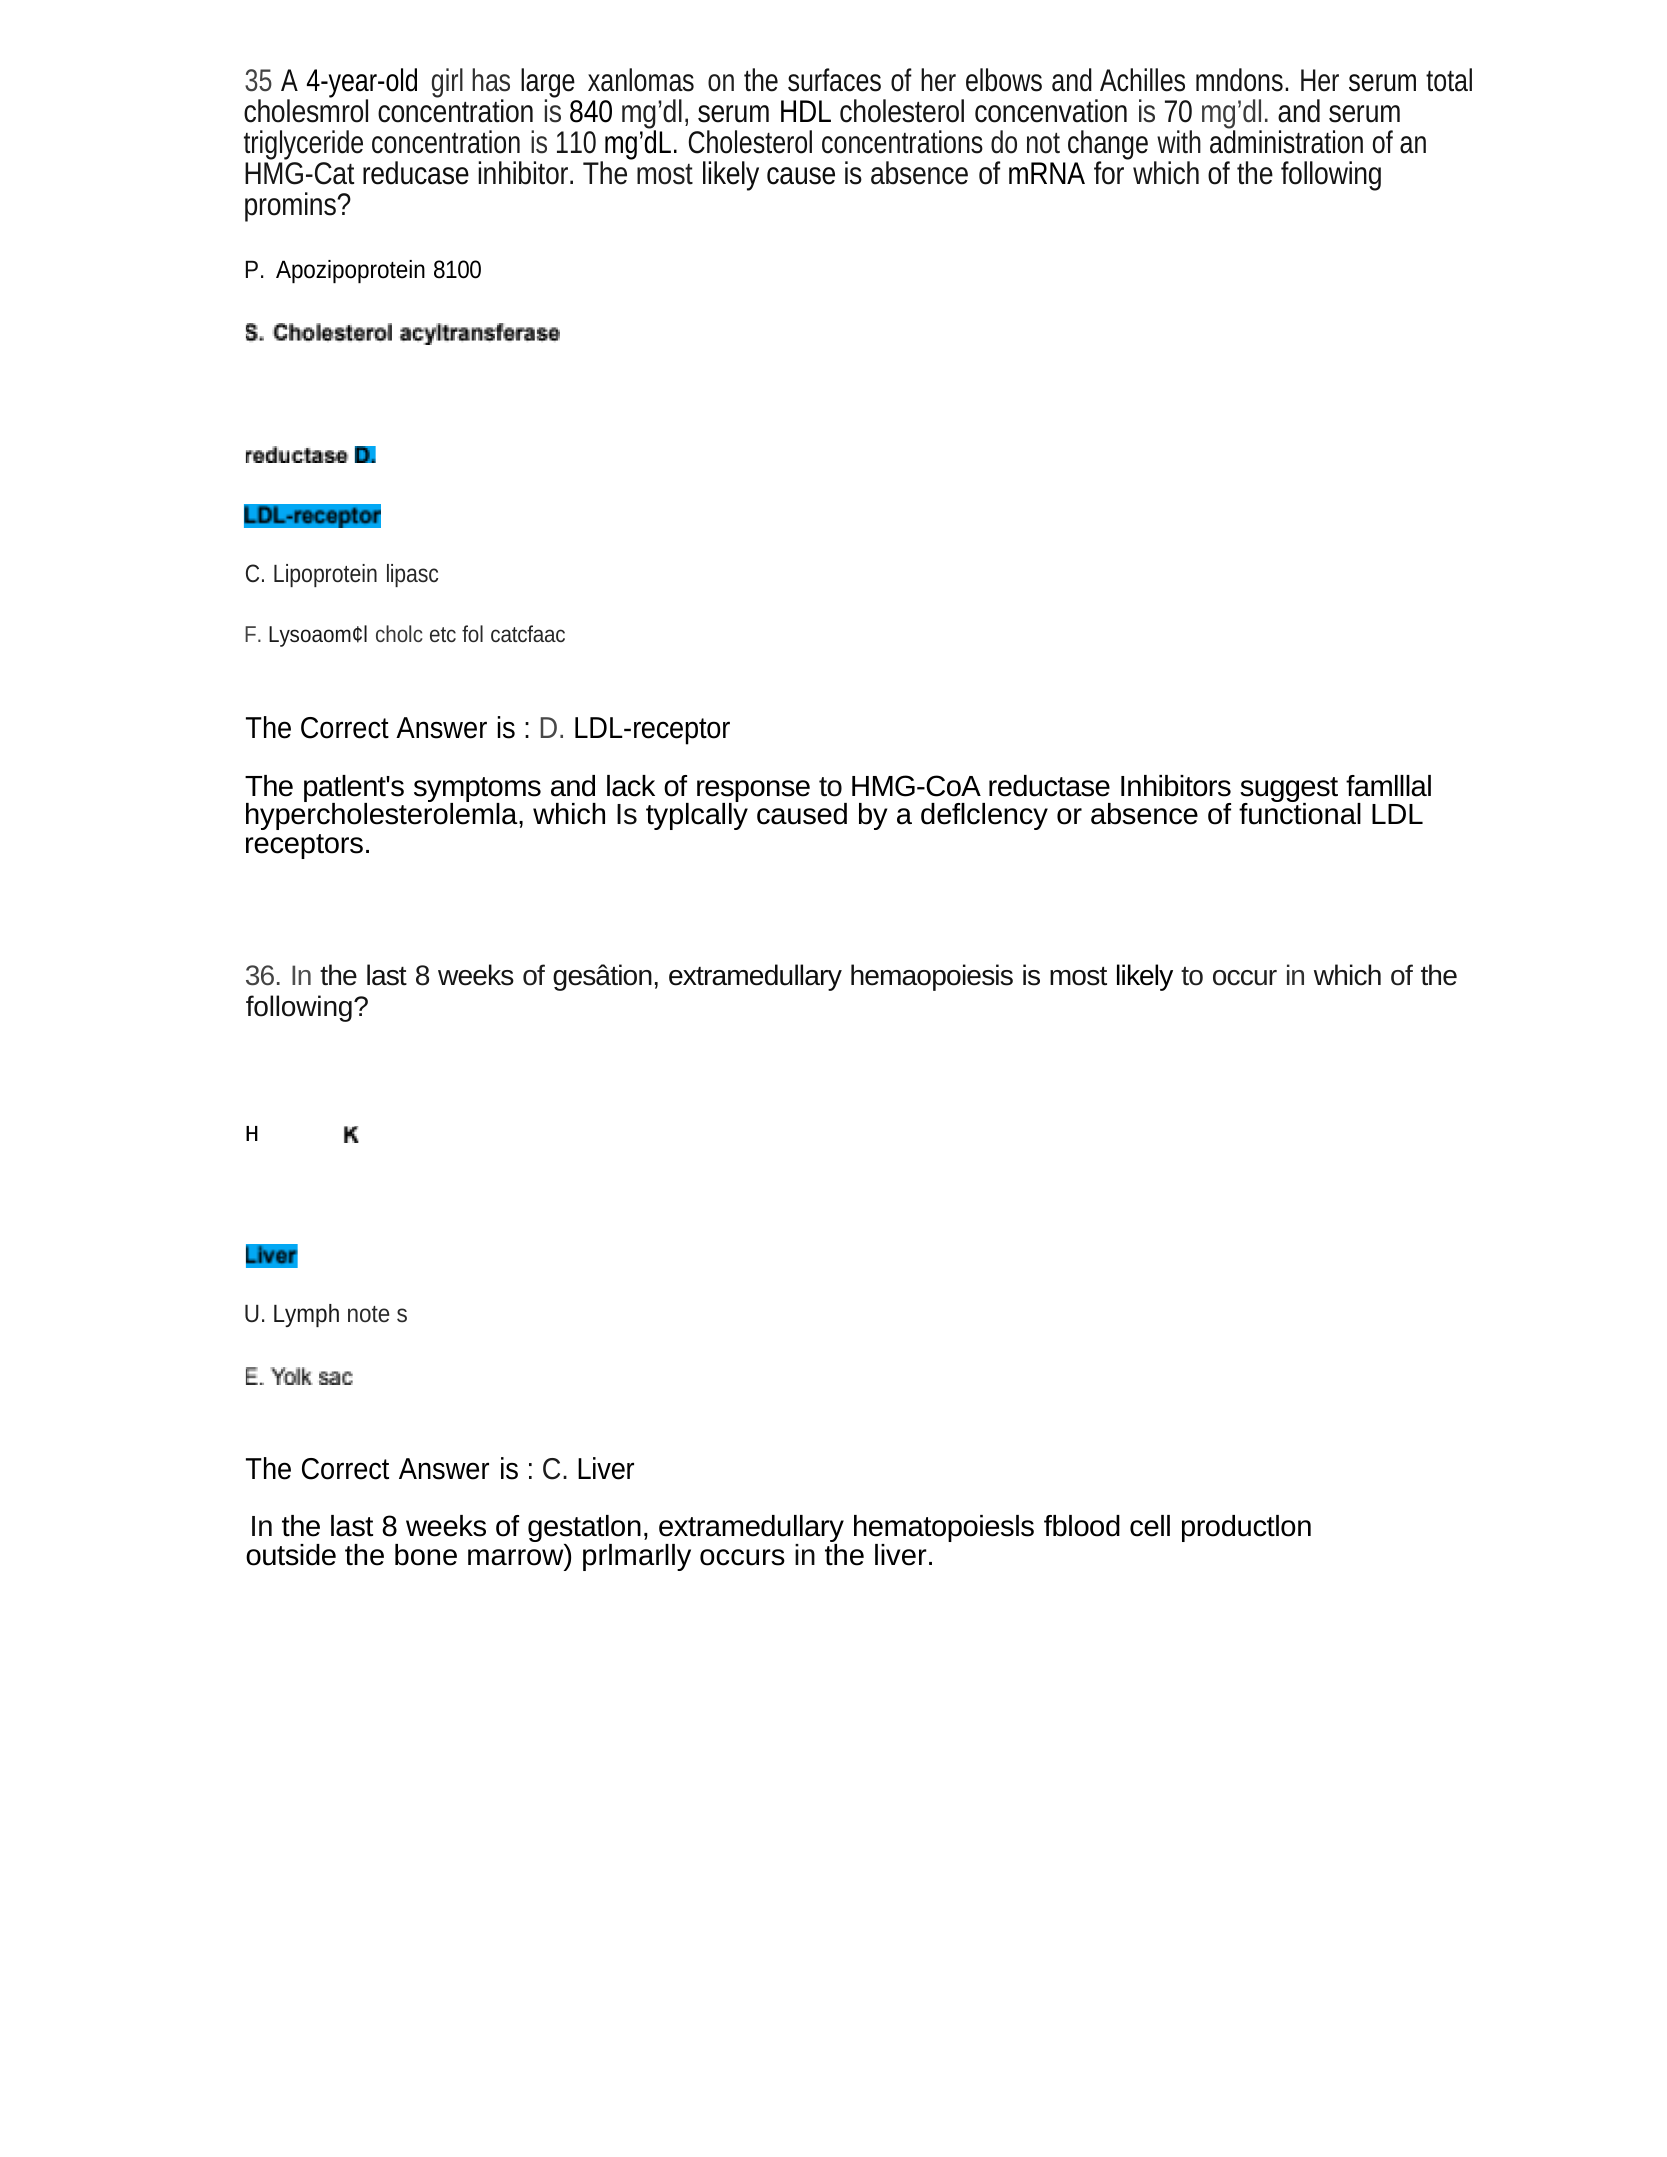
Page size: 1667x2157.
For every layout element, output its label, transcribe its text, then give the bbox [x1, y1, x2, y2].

picture [245, 323, 560, 345]
text H [244, 1122, 1504, 1148]
picture [245, 1367, 353, 1385]
text P. Apozipoprotein 8100 [244, 255, 1504, 284]
subtitle The patlent's symptoms and lack of response to HMG-CoA reductase Inhibitors suggest famlllal hypercholesterolemla, which Is typlcally caused by a deflclency or absence of functional LDL receptors. [244, 773, 1504, 860]
subtitle The Correct Answer is : D. LDL-receptor [245, 710, 1504, 745]
picture [343, 1126, 359, 1143]
subtitle In the last 8 weeks of gestatlon, extramedullary hematopoiesls fblood cell productlon outside the bone marrow) prlmarlly occurs in the liver. [245, 1514, 1407, 1571]
text 36. In the last 8 weeks of gesâtion, extramedullary hemaopoiesis is most likely to occur in which of the following? [244, 960, 1504, 1022]
subtitle 35 A 4-year-old girl has large xanlomas on the surfaces of her elbows and Achilles mndons. Her serum total cholesmrol concentration is 840 mg’dl, serum HDL cholesterol concenvation is 70 mg’dl. and serum triglyceride concentration is 110 mg’dL. Cholesterol concentrations do not change with administration of an HMG-Cat reducase inhibitor. The most likely cause is absence of mRNA for which of the following promins? [243, 67, 1490, 222]
text C. Lipoprotein lipasc [244, 559, 1504, 588]
text F. Lysoaom¢l cholc etc fol catcfaac [244, 621, 1504, 648]
text U. Lymph note s [244, 1299, 1504, 1328]
subtitle The Correct Answer is : C. Liver [245, 1451, 1504, 1486]
picture [245, 446, 354, 463]
